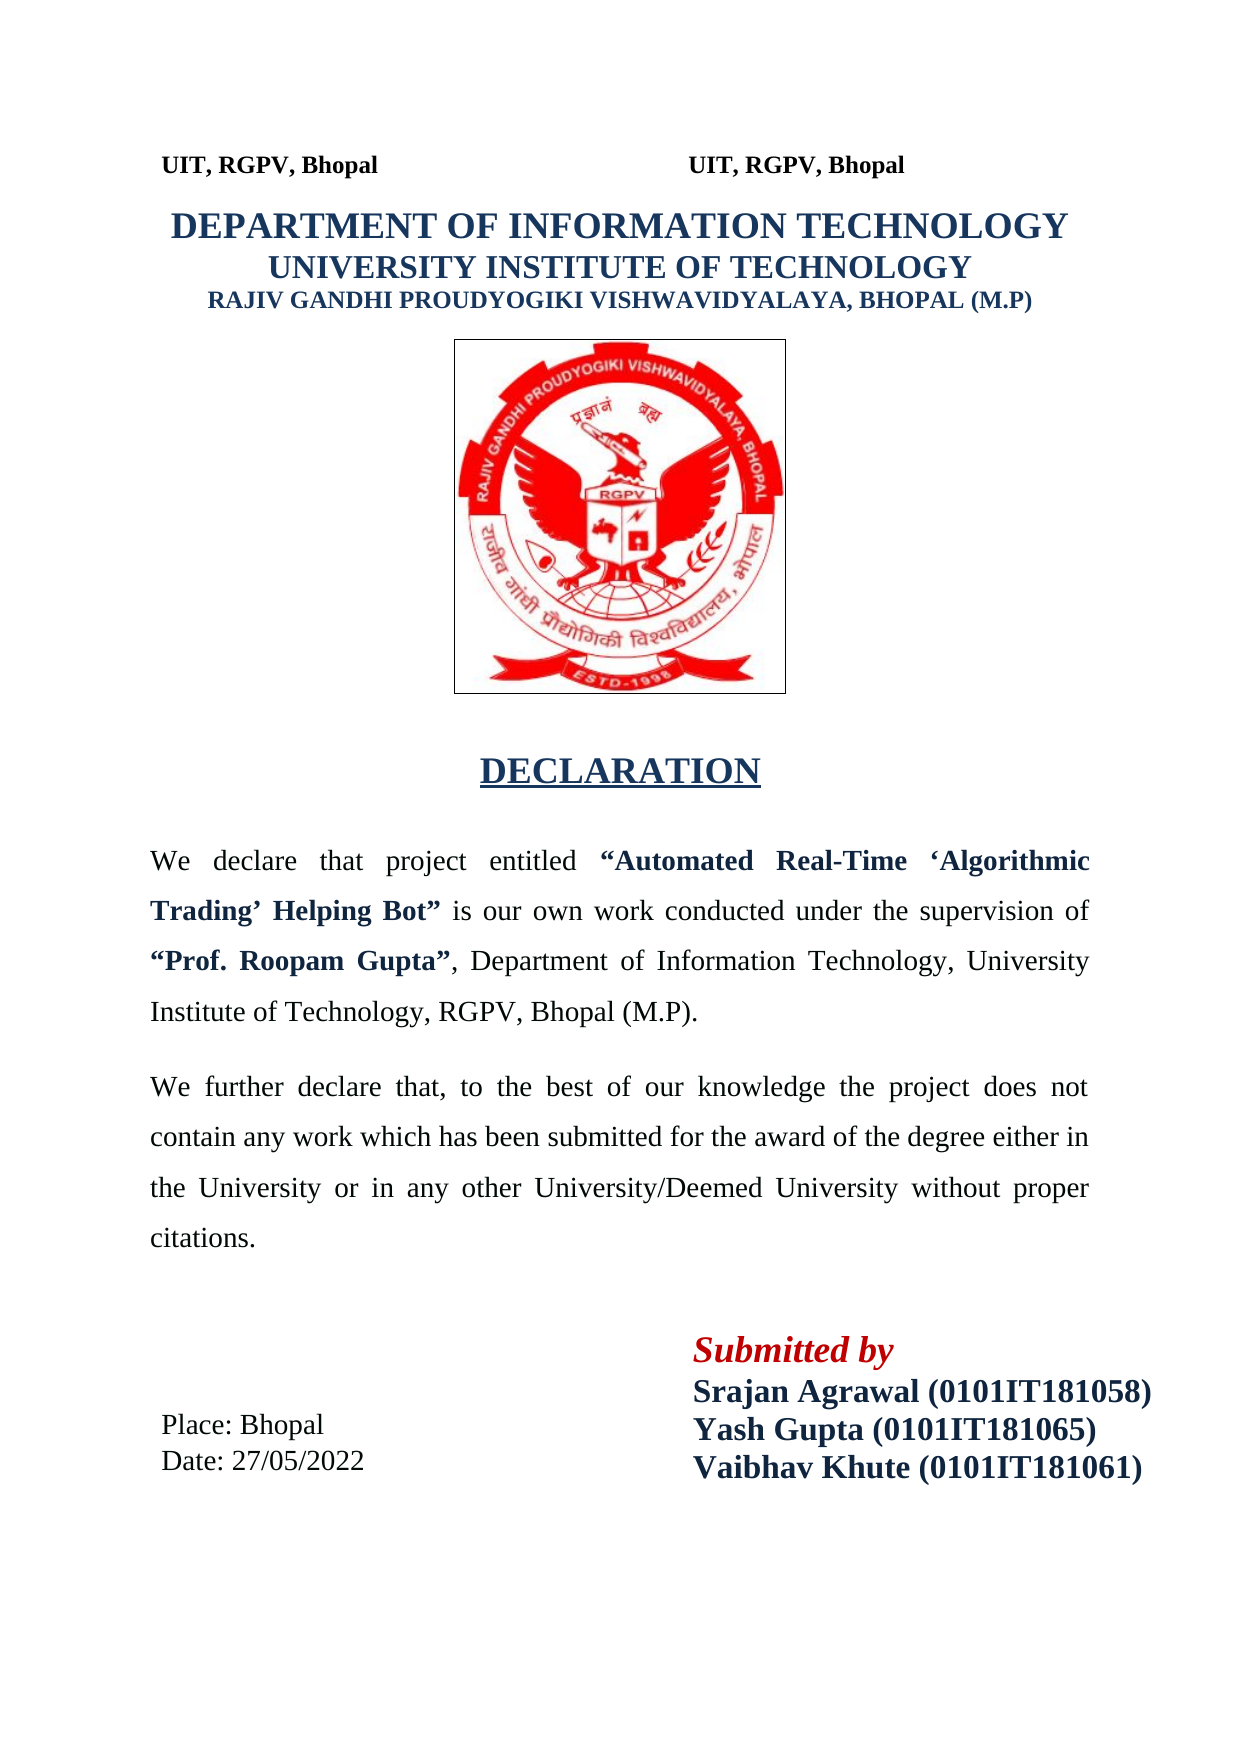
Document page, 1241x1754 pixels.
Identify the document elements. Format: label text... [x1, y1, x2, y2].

text DECLARATION [150, 748, 1090, 791]
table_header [677, 150, 1155, 179]
text DEPARTMENT OF INFORMATION TECHNOLOGY UNIVERSITY INSTITUTE OF TECHNOLOGY [150, 204, 1090, 285]
table_header Submitted by Srajan Agrawal (0101IT181058) Yash Gupta (0101IT181065) Vaibhav Khute (0101IT181061) [681, 1328, 1164, 1529]
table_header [150, 150, 677, 179]
table_header Place: Bhopal Date: 27/05/2022 [150, 1328, 681, 1529]
text We declare that project entitled “Automated Real-Time ‘Algorithmic Trading’ Helping Bot” is our own work conducted under the supervision of “Prof. Roopam Gupta”, Department of Information Technology, University Institute of Technology, RGPV, Bhopal (M.P). [150, 843, 1090, 1027]
text RAJIV GANDHI PROUDYOGIKI VISHWAVIDYALAYA, BHOPAL (M.P) [150, 285, 1090, 314]
picture [455, 340, 785, 693]
text We further declare that, to the best of our knowledge the project does not contain any work which has been submitted for the award of the degree either in the University or in any other University/Deemed University without proper citations. [150, 1069, 1090, 1253]
